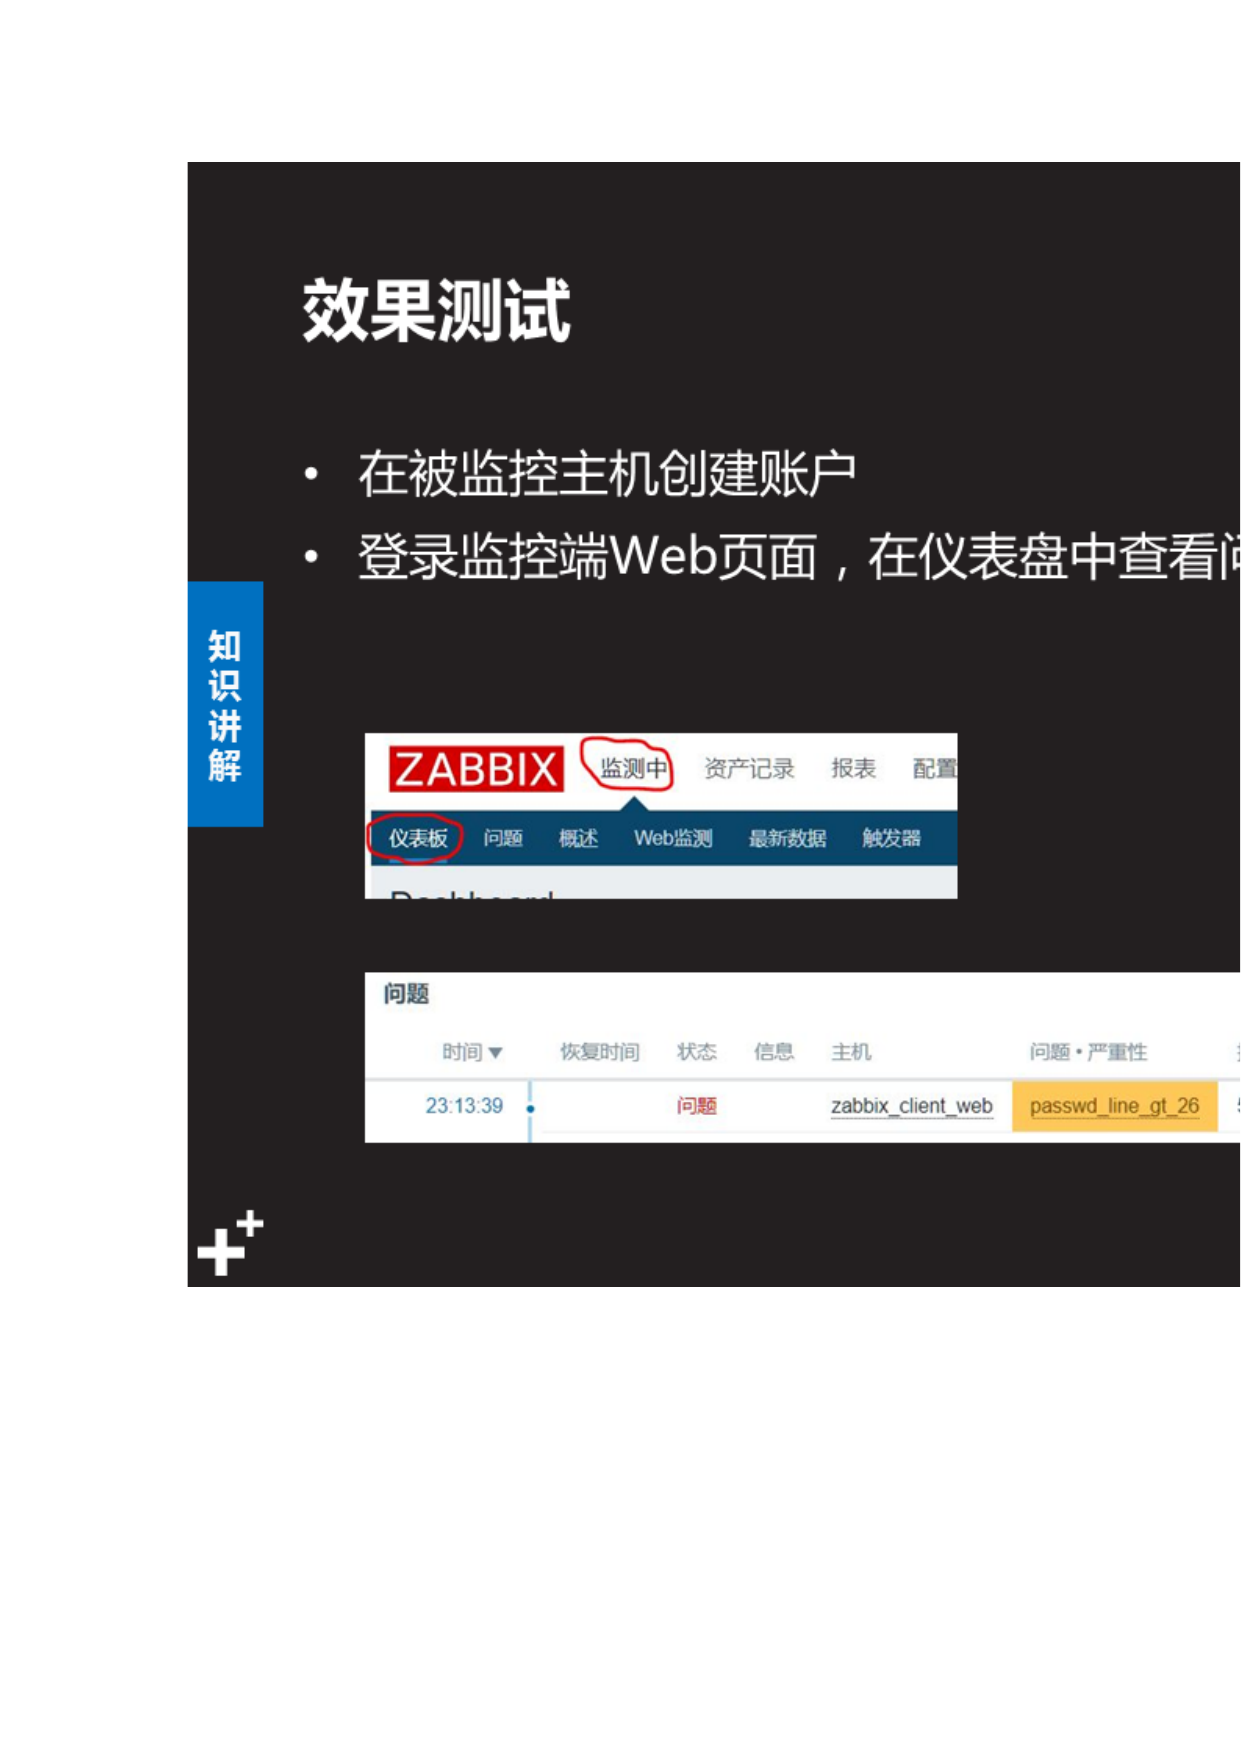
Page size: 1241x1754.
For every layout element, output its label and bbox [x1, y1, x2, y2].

picture [187, 162, 1241, 1287]
